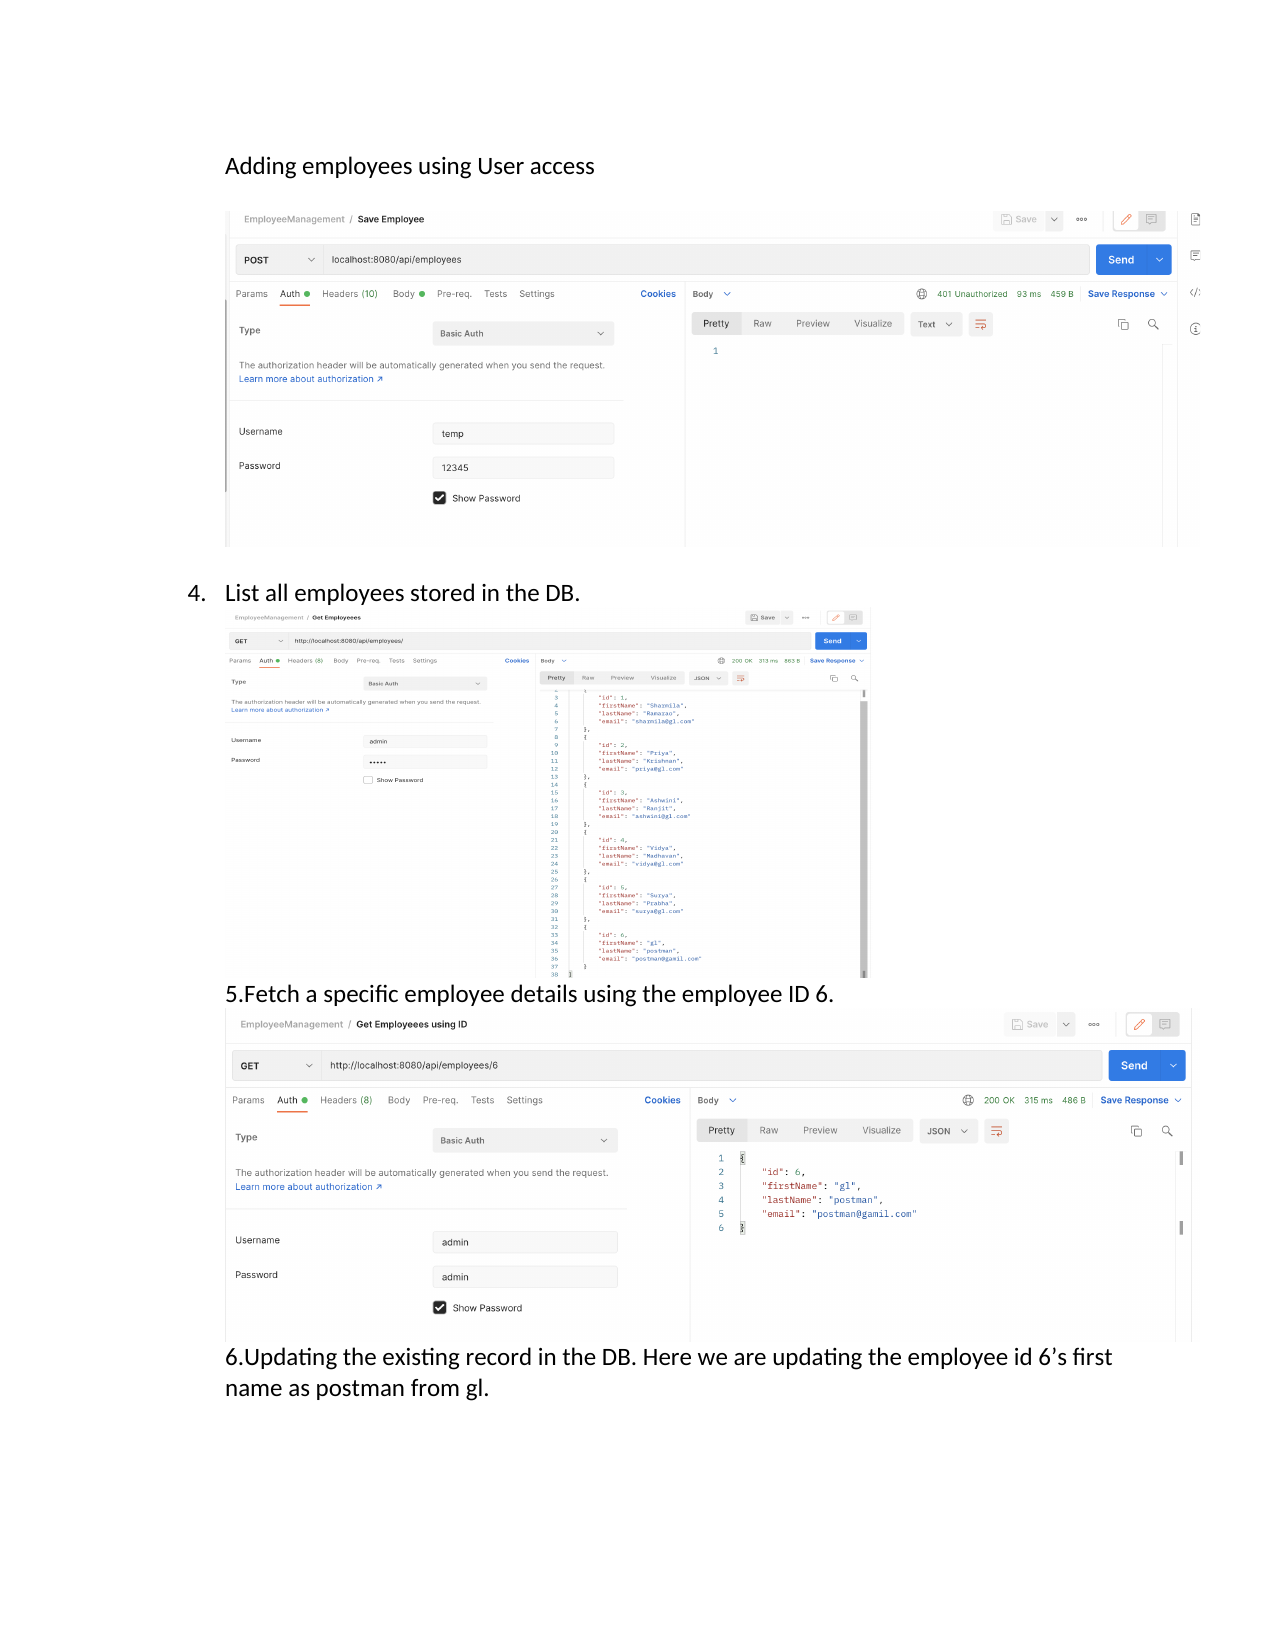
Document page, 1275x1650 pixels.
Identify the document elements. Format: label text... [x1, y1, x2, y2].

list Adding employees using User access [225, 150, 1125, 181]
picture [225, 211, 1200, 547]
picture [225, 607, 873, 978]
picture [225, 1008, 1200, 1342]
list List all employees stored in the DB. [187, 577, 1125, 607]
list 5.Fetch a specific employee details using the employee ID 6. [225, 978, 1125, 1008]
list 6.Updating the existing record in the DB. Here we are updating the employee id 6’s first name as postman from gl. [225, 1342, 1125, 1402]
